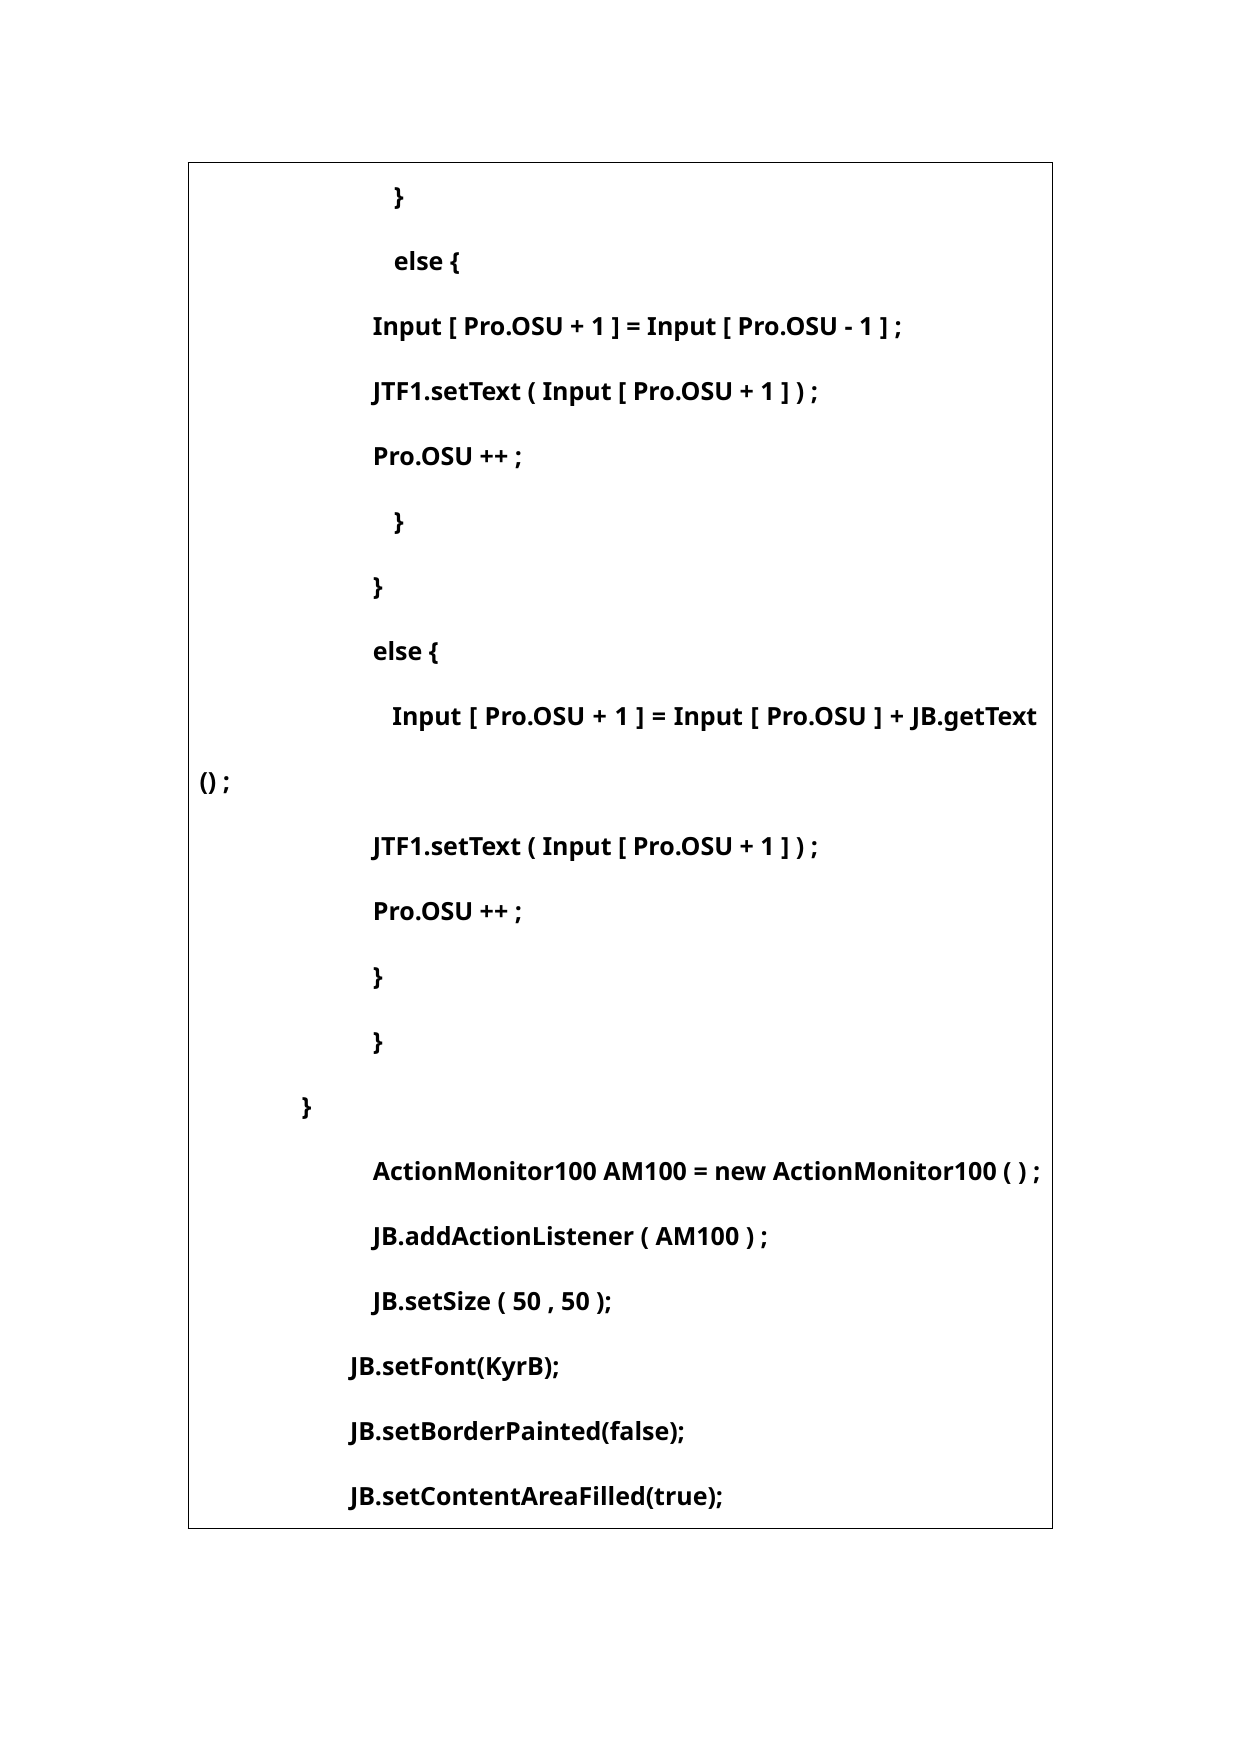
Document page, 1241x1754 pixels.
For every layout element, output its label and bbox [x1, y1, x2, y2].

table_cell [189, 163, 1052, 1528]
